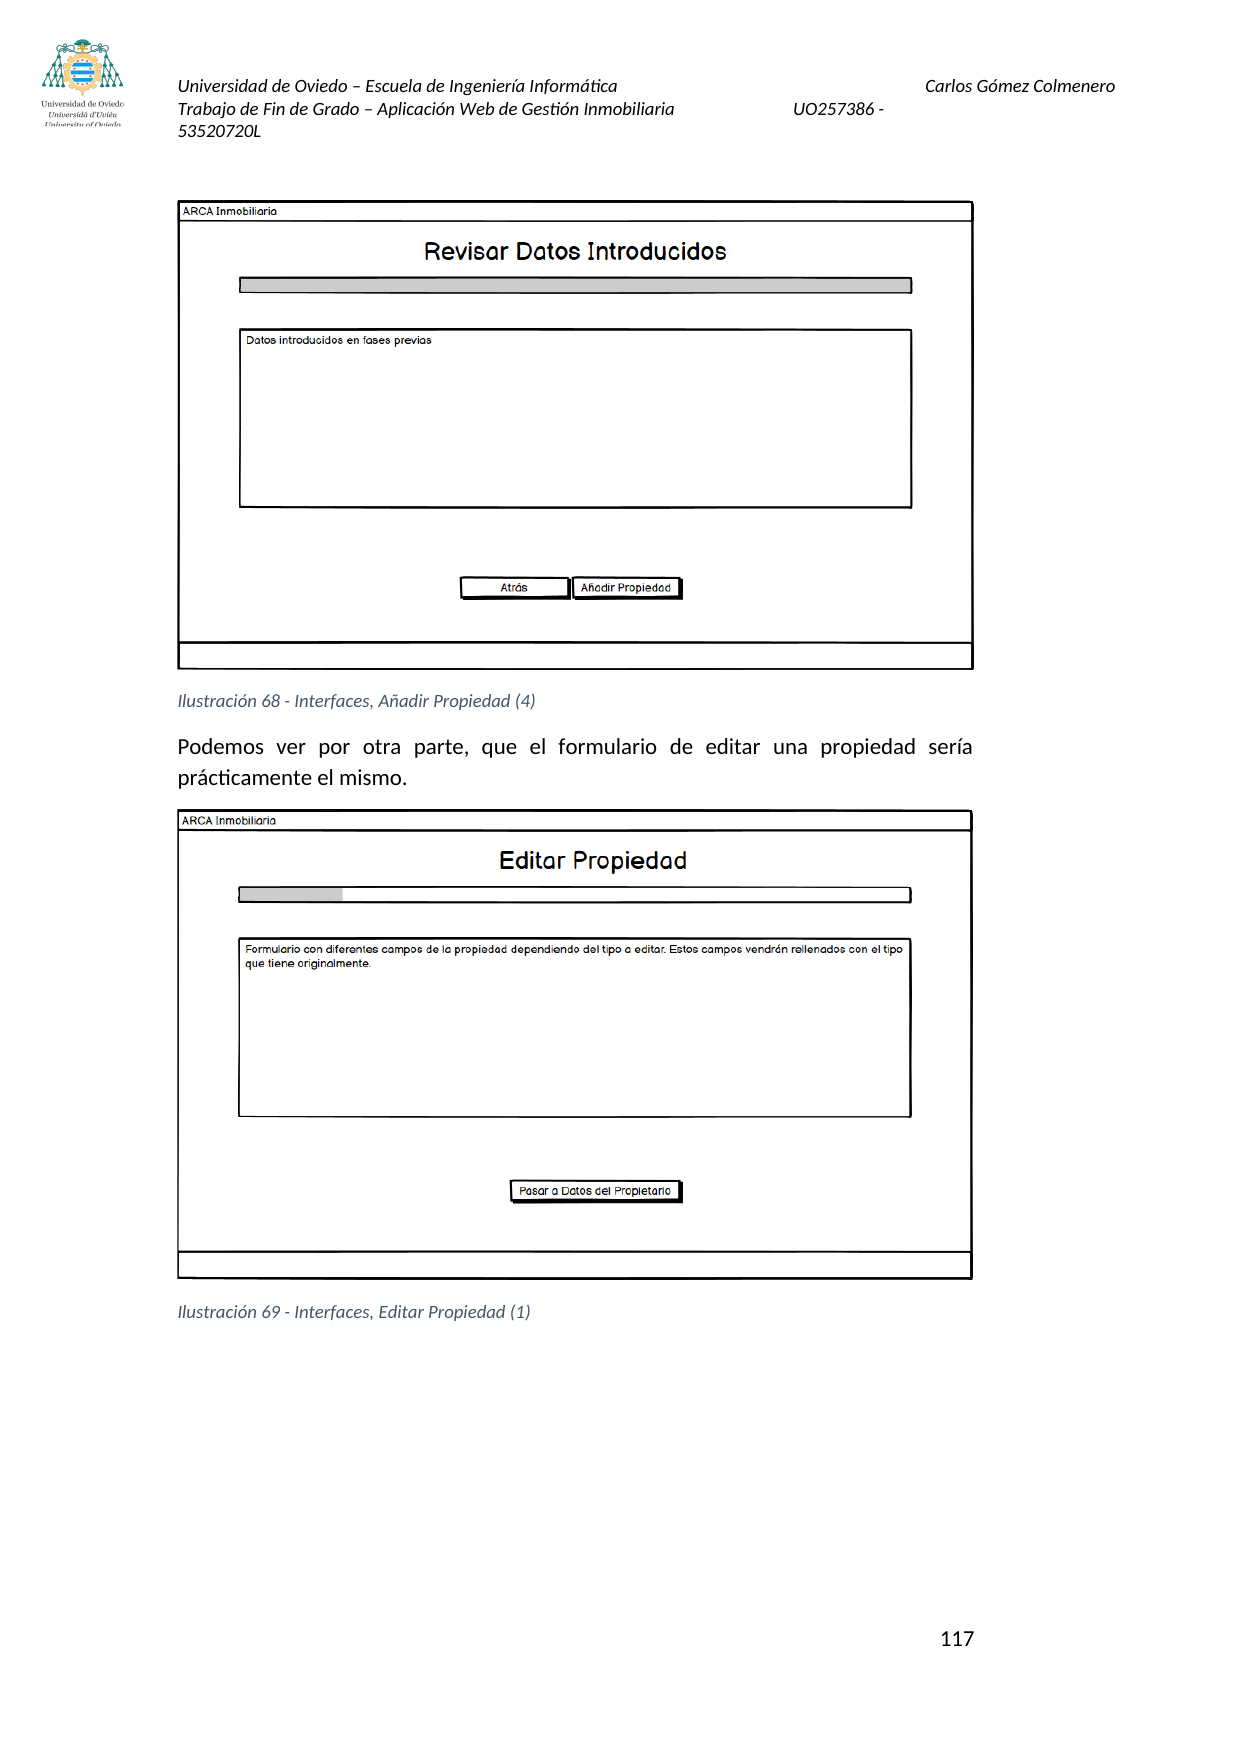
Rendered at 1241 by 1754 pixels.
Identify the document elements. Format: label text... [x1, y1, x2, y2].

picture [36, 38, 124, 126]
text Podemos ver por otra parte, que el formulario de editar una propiedad sería prácticamente el mismo. [177, 732, 974, 791]
text Ilustración 68 - Interfaces, Añadir Propiedad (4) [177, 689, 974, 712]
picture [177, 809, 975, 1282]
picture [177, 198, 975, 670]
text Ilustración 69 - Interfaces, Editar Propiedad (1) [177, 1301, 974, 1323]
